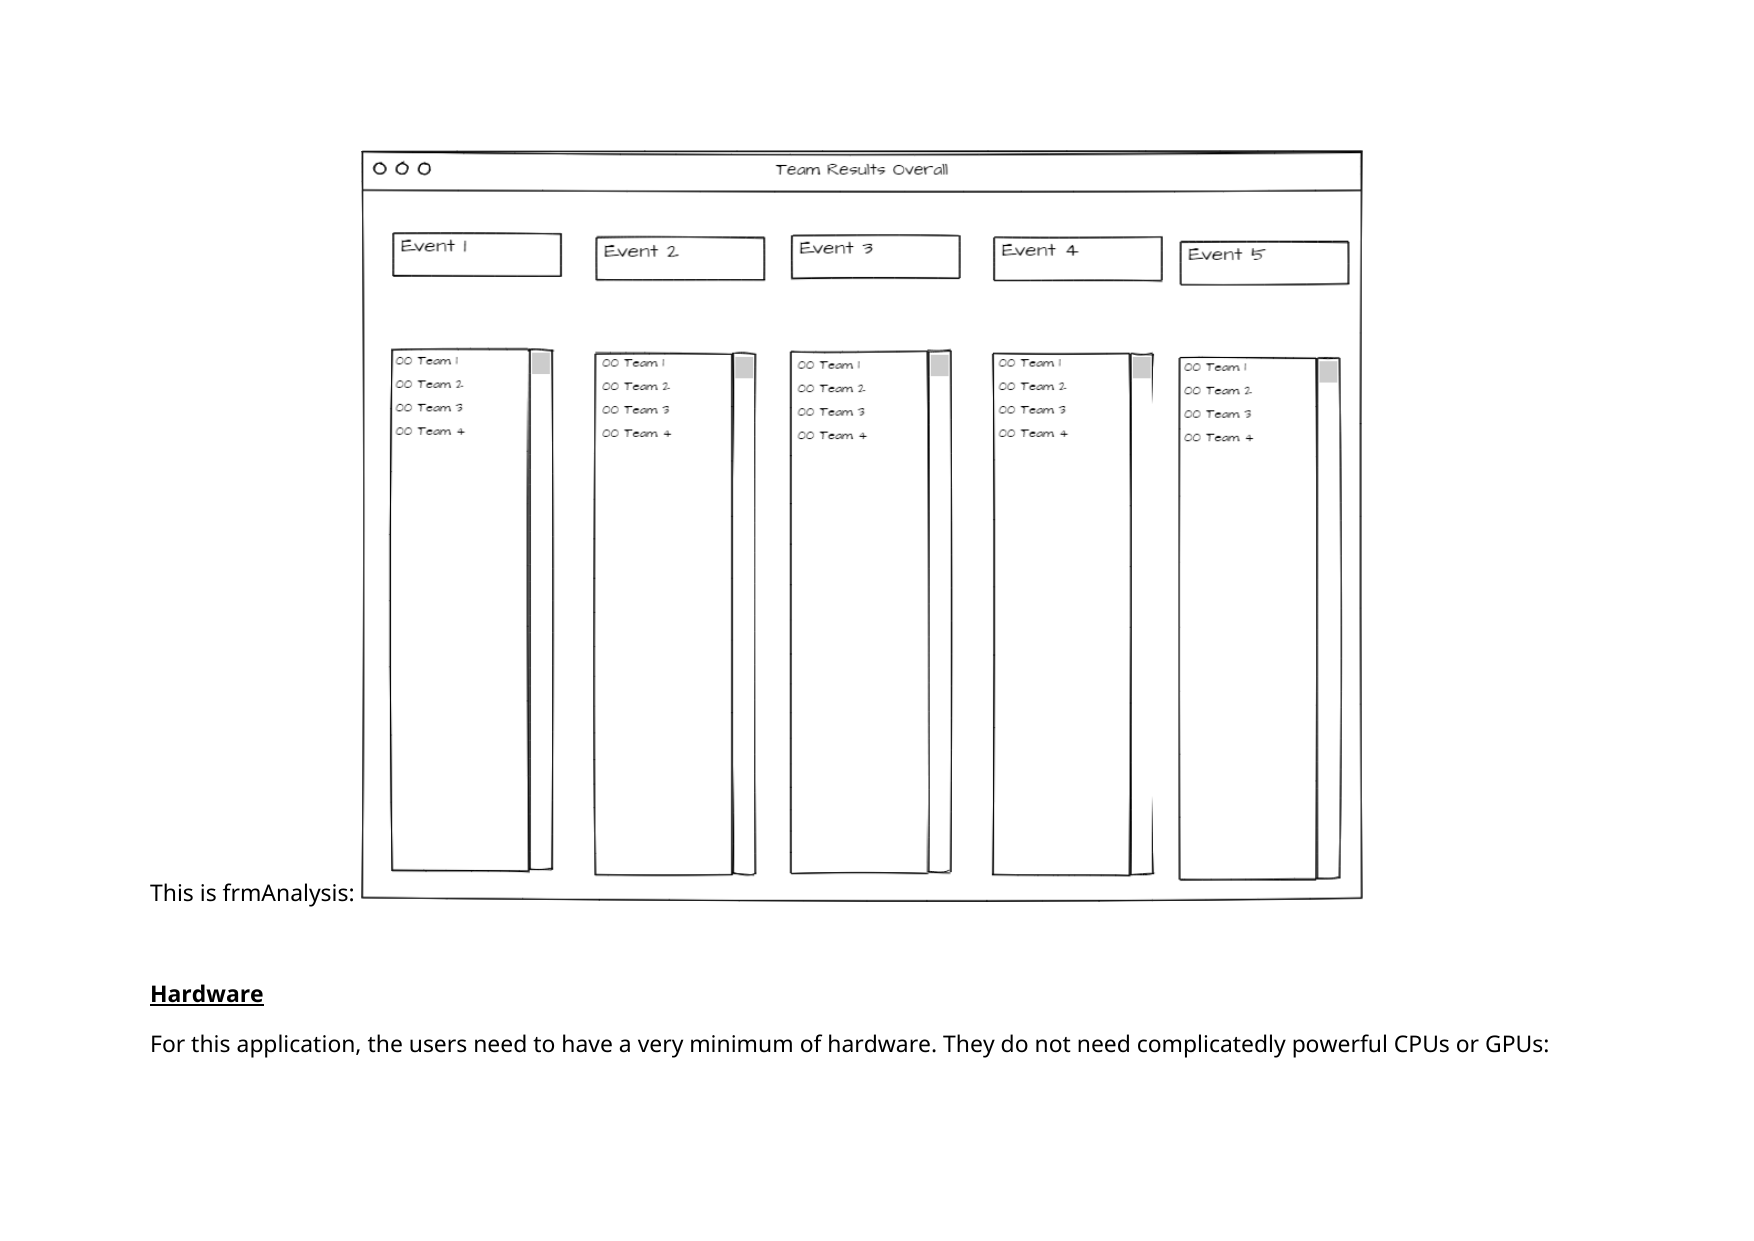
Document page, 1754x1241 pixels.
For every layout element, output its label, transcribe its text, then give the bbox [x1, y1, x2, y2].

text Hardware [150, 978, 1604, 1009]
text For this application, the users need to have a very minimum of hardware. They do not need complicatedly powerful CPUs or GPUs: [150, 1028, 1604, 1059]
picture [360, 150, 1364, 902]
